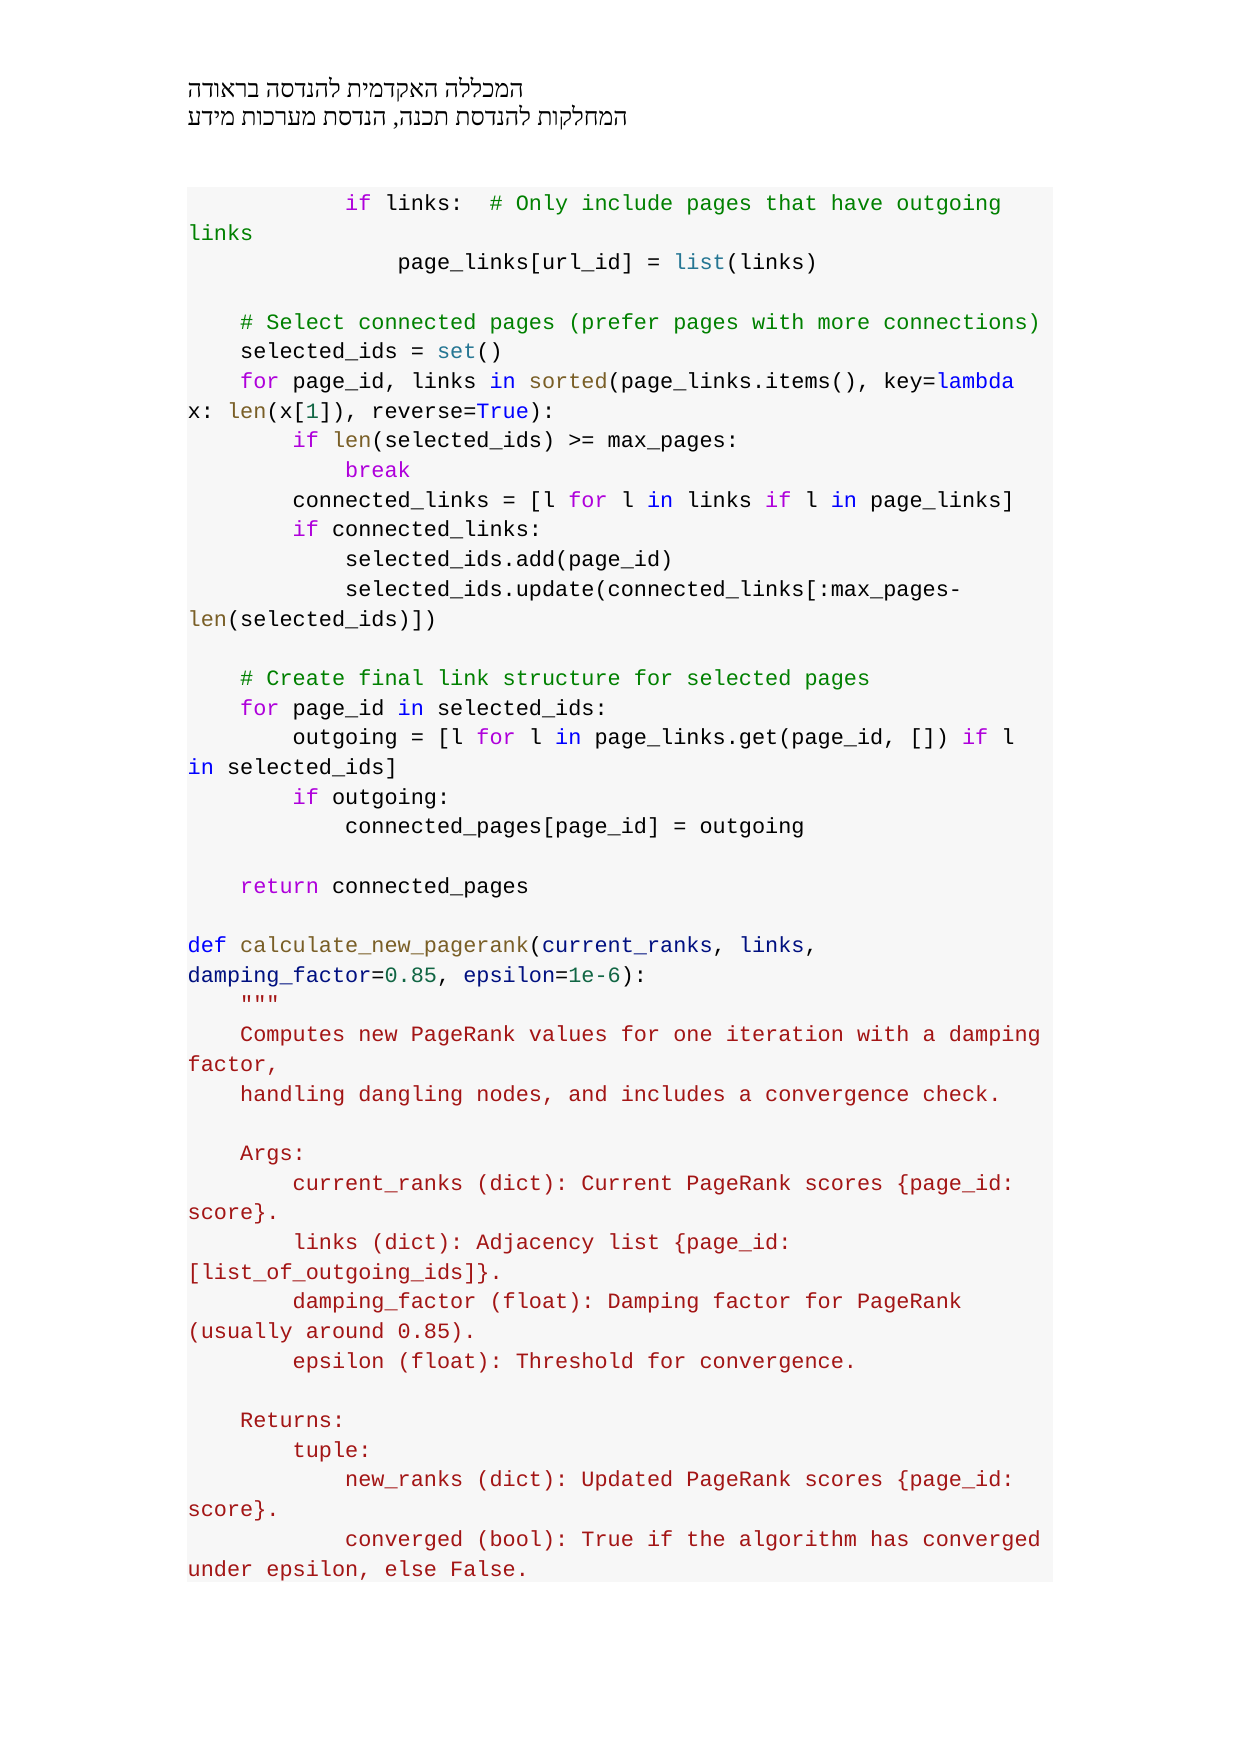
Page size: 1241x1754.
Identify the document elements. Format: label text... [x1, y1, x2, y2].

text selected_ids.add(page_id) [187, 543, 1053, 573]
text damping_factor (float): Damping factor for PageRank (usually around 0.85). [187, 1286, 1053, 1345]
text connected_links = [l for l in links if l in page_links] [187, 484, 1053, 514]
text converged (bool): True if the algorithm has converged under epsilon, else False. [187, 1523, 1053, 1582]
text new_ranks (dict): Updated PageRank scores {page_id: score}. [187, 1464, 1053, 1523]
text if outgoing: [187, 781, 1053, 811]
text tuple: [187, 1434, 1053, 1464]
text if connected_links: [187, 514, 1053, 543]
text selected_ids.update(connected_links[:max_pages-len(selected_ids)]) [187, 573, 1053, 632]
text selected_ids = set() [187, 336, 1053, 365]
text if len(selected_ids) >= max_pages: [187, 425, 1053, 454]
text """ [187, 989, 1053, 1018]
text Returns: [187, 1404, 1053, 1434]
text if links: # Only include pages that have outgoing links [187, 187, 1053, 247]
text outgoing = [l for l in page_links.get(page_id, []) if l in selected_ids] [187, 722, 1053, 781]
text epsilon (float): Threshold for convergence. [187, 1345, 1053, 1375]
text # Create final link structure for selected pages [187, 662, 1053, 692]
text def calculate_new_pagerank(current_ranks, links, damping_factor=0.85, epsilon=1e-6): [187, 929, 1053, 989]
text Args: [187, 1137, 1053, 1167]
text connected_pages[page_id] = outgoing [187, 811, 1053, 840]
text Computes new PageRank values for one iteration with a damping factor, [187, 1018, 1053, 1078]
text # Select connected pages (prefer pages with more connections) [187, 306, 1053, 336]
text handling dangling nodes, and includes a convergence check. [187, 1078, 1053, 1107]
text links (dict): Adjacency list {page_id: [list_of_outgoing_ids]}. [187, 1226, 1053, 1286]
text for page_id, links in sorted(page_links.items(), key=lambda x: len(x[1]), reverse=True): [187, 365, 1053, 425]
text for page_id in selected_ids: [187, 692, 1053, 722]
text current_ranks (dict): Current PageRank scores {page_id: score}. [187, 1167, 1053, 1226]
text return connected_pages [187, 870, 1053, 900]
text page_links[url_id] = list(links) [187, 247, 1053, 276]
text break [187, 454, 1053, 484]
